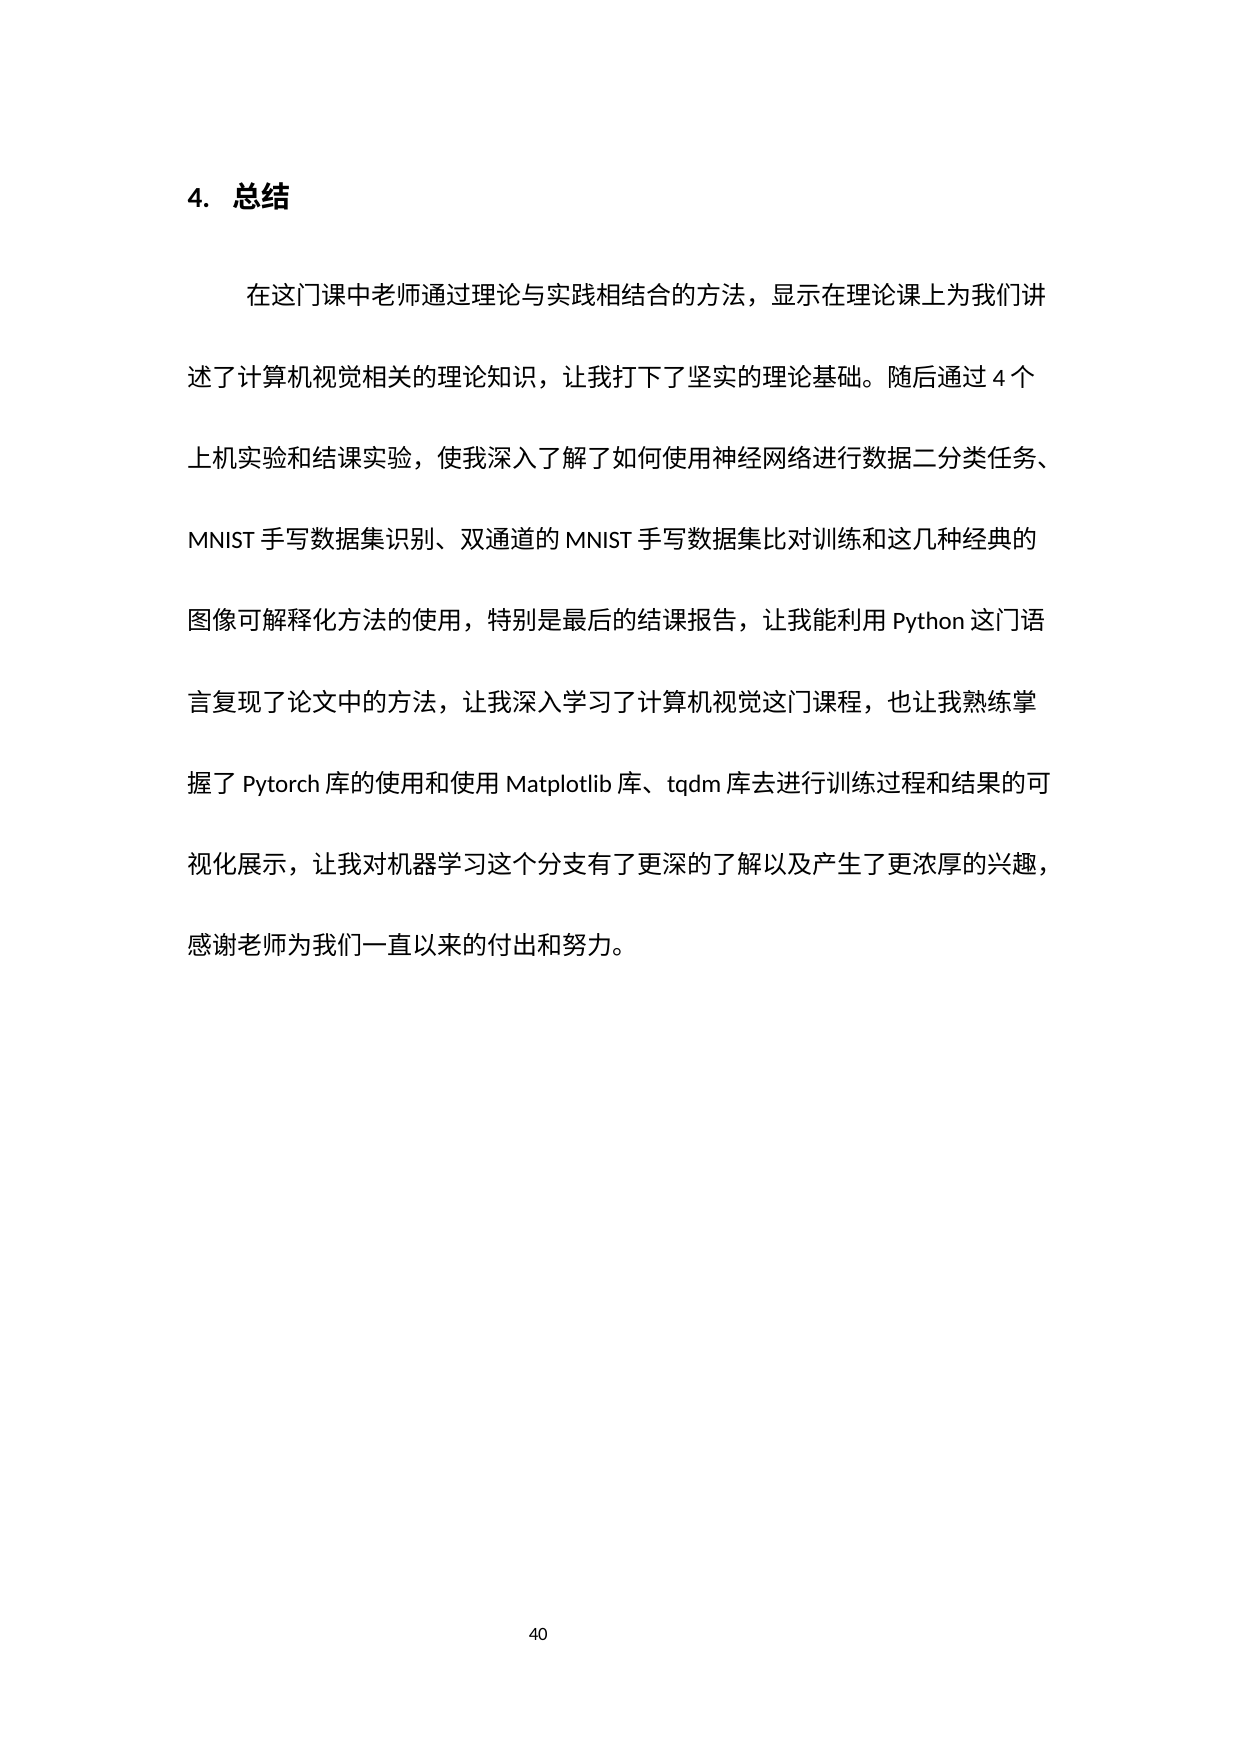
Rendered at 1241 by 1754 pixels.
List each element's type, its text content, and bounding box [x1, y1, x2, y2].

subtitle 总结 [187, 162, 1053, 227]
text 在这门课中老师通过理论与实践相结合的方法，显示在理论课上为我们讲述了计算机视觉相关的理论知识，让我打下了坚实的理论基础。随后通过4个上机实验和结课实验，使我深入了解了如何使用神经网络进行数据二分类任务、MNIST手写数据集识别、双通道的MNIST手写数据集比对训练和这几种经典的图像可解释化方法的使用，特别是最后的结课报告，让我能利用Python这门语言复现了论文中的方法，让我深入学习了计算机视觉这门课程，也让我熟练掌握了Pytorch库的使用和使用Matplotlib库、tqdm库去进行训练过程和结果的可视化展示，让我对机器学习这个分支有了更深的了解以及产生了更浓厚的兴趣，感谢老师为我们一直以来的付出和努力。 [187, 261, 1053, 976]
